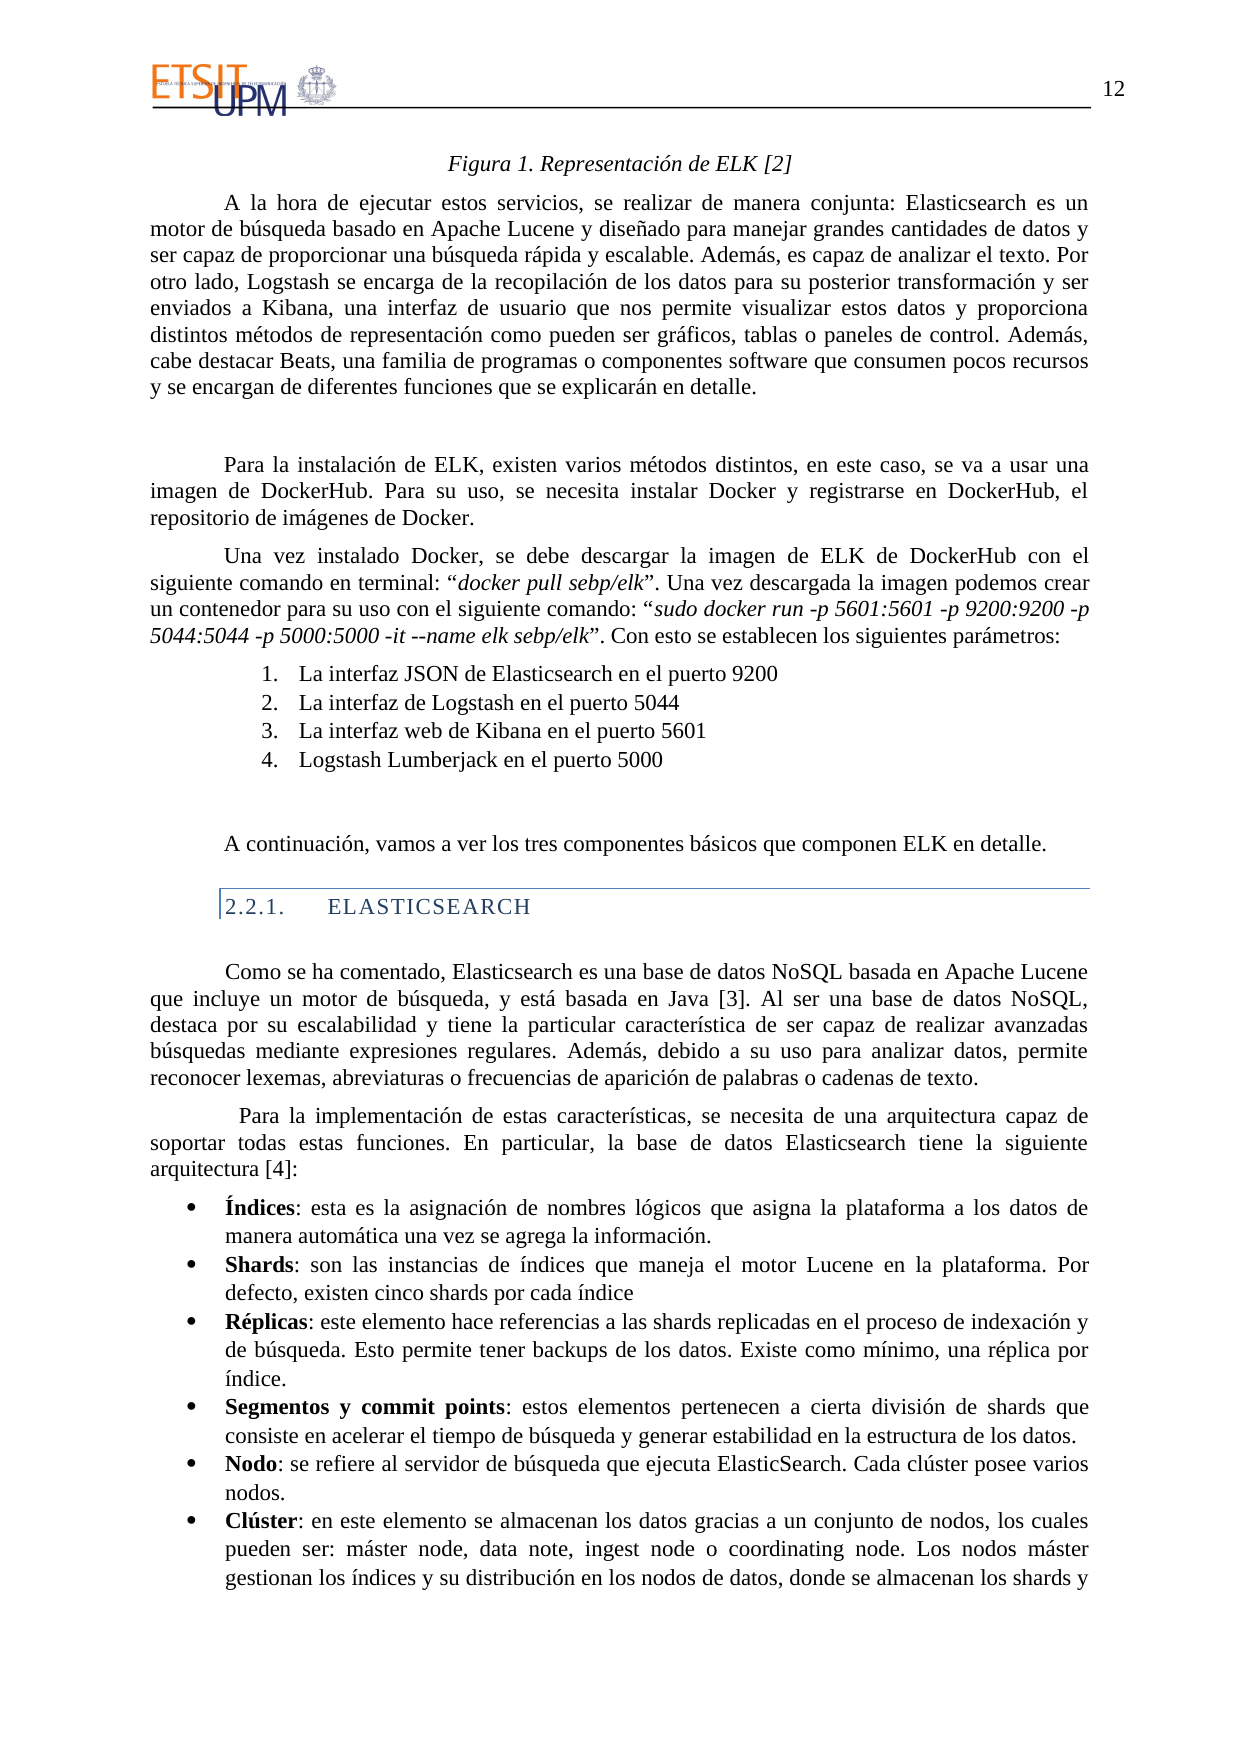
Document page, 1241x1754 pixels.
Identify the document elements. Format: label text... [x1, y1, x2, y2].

text Para la instalación de ELK, existen varios métodos distintos, en este caso, se va a usar una imagen de DockerHub. Para su uso, se necesita instalar Docker y registrarse en DockerHub, el repositorio de imágenes de Docker. [150, 451, 1090, 530]
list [187, 1507, 1090, 1590]
text A la hora de ejecutar estos servicios, se realizar de manera conjunta: Elasticsearch es un motor de búsqueda basado en Apache Lucene y diseñado para manejar grandes cantidades de datos y ser capaz de proporcionar una búsqueda rápida y escalable. Además, es capaz de analizar el texto. Por otro lado, Logstash se encarga de la recopilación de los datos para su posterior transformación y ser enviados a Kibana, una interfaz de usuario que nos permite visualizar estos datos y proporciona distintos métodos de representación como pueden ser gráficos, tablas o paneles de control. Además, cabe destacar Beats, una familia de programas o componentes software que consumen pocos recursos y se encargan de diferentes funciones que se explicarán en detalle. [150, 189, 1090, 400]
list La interfaz JSON de Elasticsearch en el puerto 9200 [261, 661, 1090, 687]
list Índices: esta es la asignación de nombres lógicos que asigna la plataforma a los datos de manera automática una vez se agrega la información. [187, 1194, 1090, 1249]
list La interfaz web de Kibana en el puerto 5601 [261, 717, 1090, 744]
list Segmentos y commit points: estos elementos pertenecen a cierta división de shards que consiste en acelerar el tiempo de búsqueda y generar estabilidad en la estructura de los datos. [187, 1393, 1090, 1448]
text Una vez instalado Docker, se debe descargar la imagen de ELK de DockerHub con el siguiente comando en terminal: “docker pull sebp/elk”. Una vez descargada la imagen podemos crear un contenedor para su uso con el siguiente comando: “sudo docker run -p 5601:5601 -p 9200:9200 -p 5044:5044 -p 5000:5000 -it --name elk sebp/elk”. Con esto se establecen los siguientes parámetros: [150, 543, 1090, 648]
subtitle Elasticsearch [221, 889, 1090, 919]
list Shards: son las instancias de índices que maneja el motor Lucene en la plataforma. Por defecto, existen cinco shards por cada índice [187, 1251, 1090, 1306]
text Como se ha comentado, Elasticsearch es una base de datos NoSQL basada en Apache Lucene que incluye un motor de búsqueda, y está basada en Java [3]. Al ser una base de datos NoSQL, destaca por su escalabilidad y tiene la particular característica de ser capaz de realizar avanzadas búsquedas mediante expresiones regulares. Además, debido a su uso para analizar datos, permite reconocer lexemas, abreviaturas o frecuencias de aparición de palabras o cadenas de texto. [150, 958, 1090, 1090]
list Logstash Lumberjack en el puerto 5000 [261, 746, 1090, 772]
text A continuación, vamos a ver los tres componentes básicos que componen ELK en detalle. [224, 830, 1090, 856]
list Réplicas: este elemento hace referencias a las shards replicadas en el proceso de indexación y de búsqueda. Esto permite tener backups de los datos. Existe como mínimo, una réplica por índice. [187, 1308, 1090, 1391]
list Nodo: se refiere al servidor de búsqueda que ejecuta ElasticSearch. Cada clúster posee varios nodos. [187, 1450, 1090, 1505]
text Figura 1. Representación de ELK [2] [150, 150, 1090, 176]
text Para la implementación de estas características, se necesita de una arquitectura capaz de soportar todas estas funciones. En particular, la base de datos Elasticsearch tiene la siguiente arquitectura [4]: [150, 1103, 1090, 1182]
picture [151, 63, 338, 117]
list La interfaz de Logstash en el puerto 5044 [261, 689, 1090, 715]
